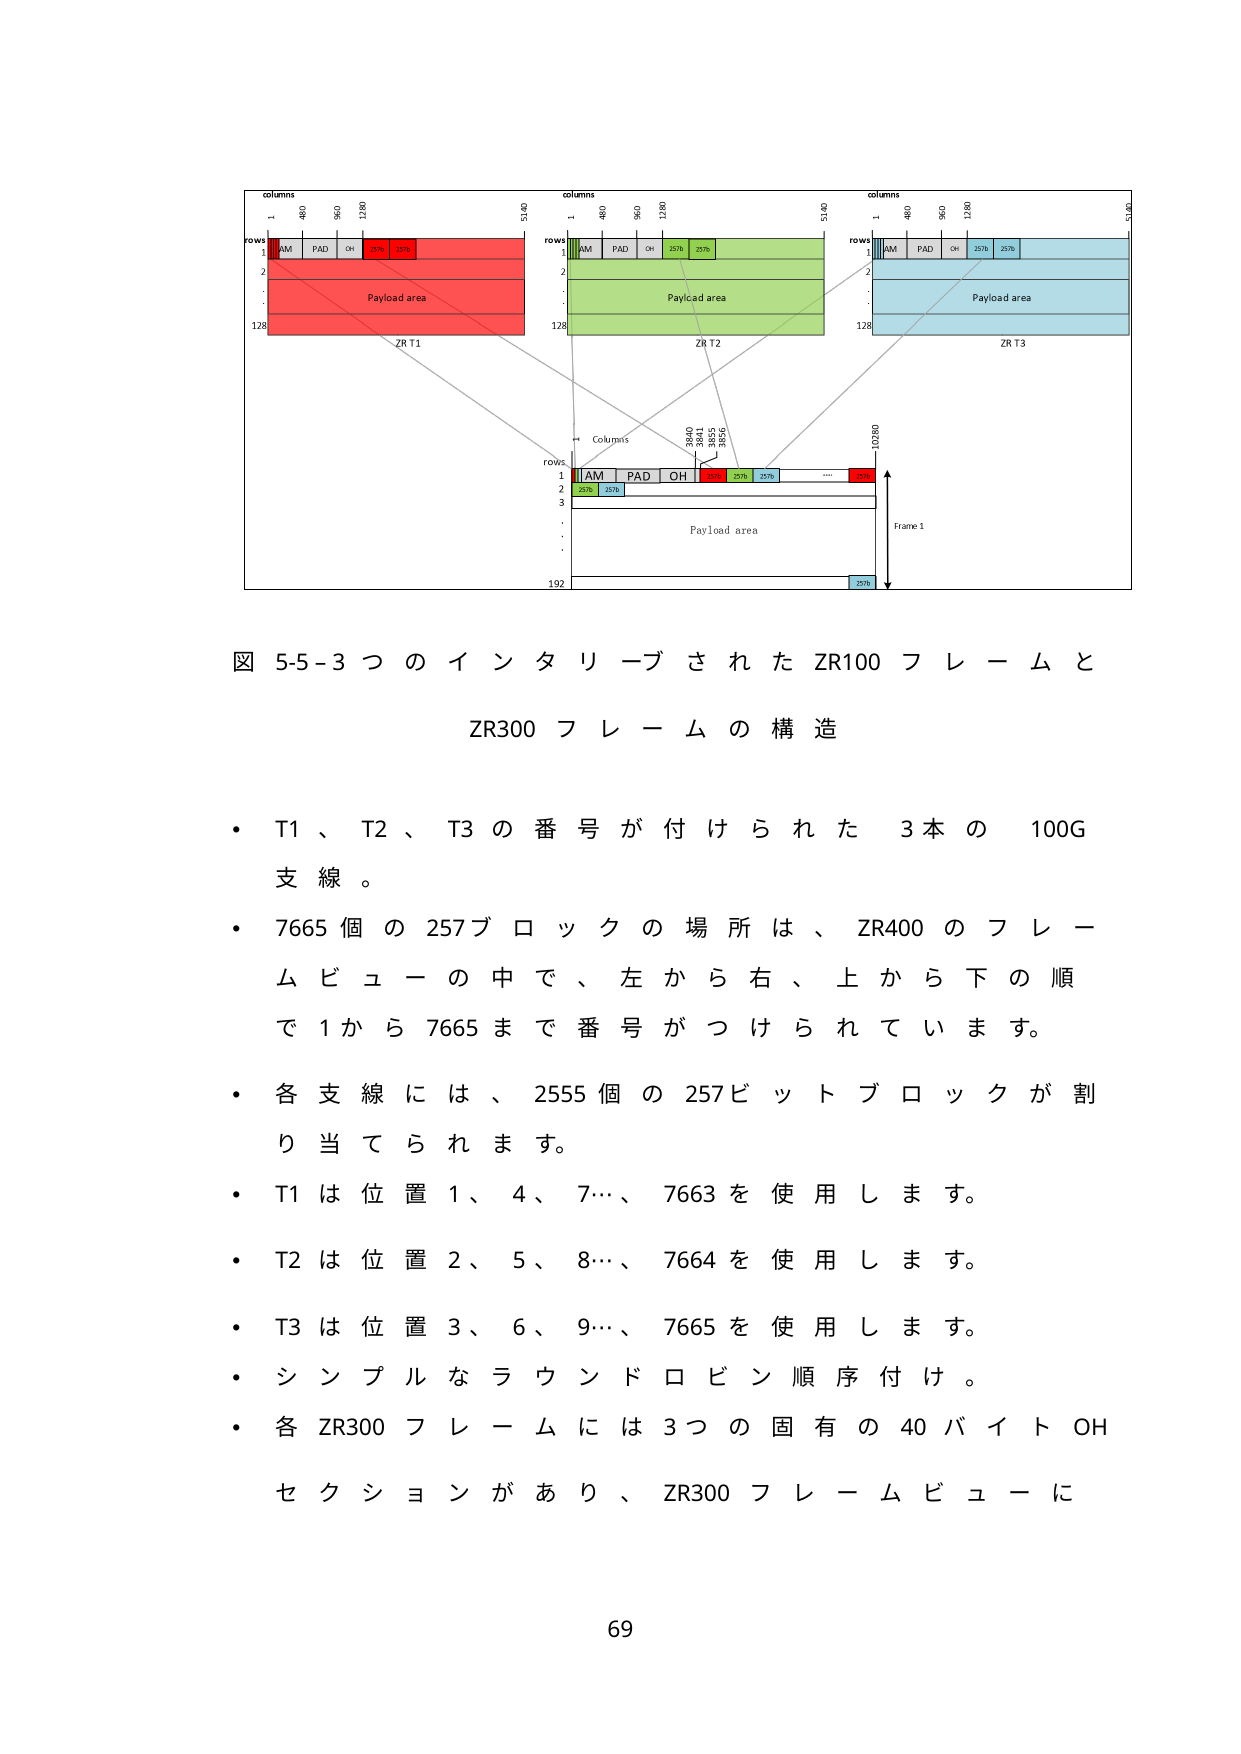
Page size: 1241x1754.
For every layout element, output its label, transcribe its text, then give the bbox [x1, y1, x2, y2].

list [211, 1392, 1116, 1525]
text 図5-5 – 3つのインタリーブされたZR100フレームとZR300フレームの構造 [189, 628, 1116, 761]
list T3は位置3、6、9⋯、7665を使用します。 [211, 1292, 1116, 1359]
list 7665個の257ブロックの場所は、ZR400のフレームビューの中で、左から右、上から下の順で1から7665まで番号がつけられています。 [211, 893, 1116, 1060]
list T1、T2、T3 の番号が付けられた 3本の 100G 支線。 [211, 794, 1116, 893]
list シンプルなラウンドロビン順序付け。 [211, 1359, 1116, 1392]
list T2は位置2、5、8⋯、7664を使用します。 [211, 1226, 1116, 1292]
list 各支線には、2555個の257ビットブロックが割り当てられます。 [211, 1060, 1116, 1159]
picture [245, 191, 1131, 589]
list T1は位置1、4、7⋯、7663を使用します。 [211, 1159, 1116, 1226]
